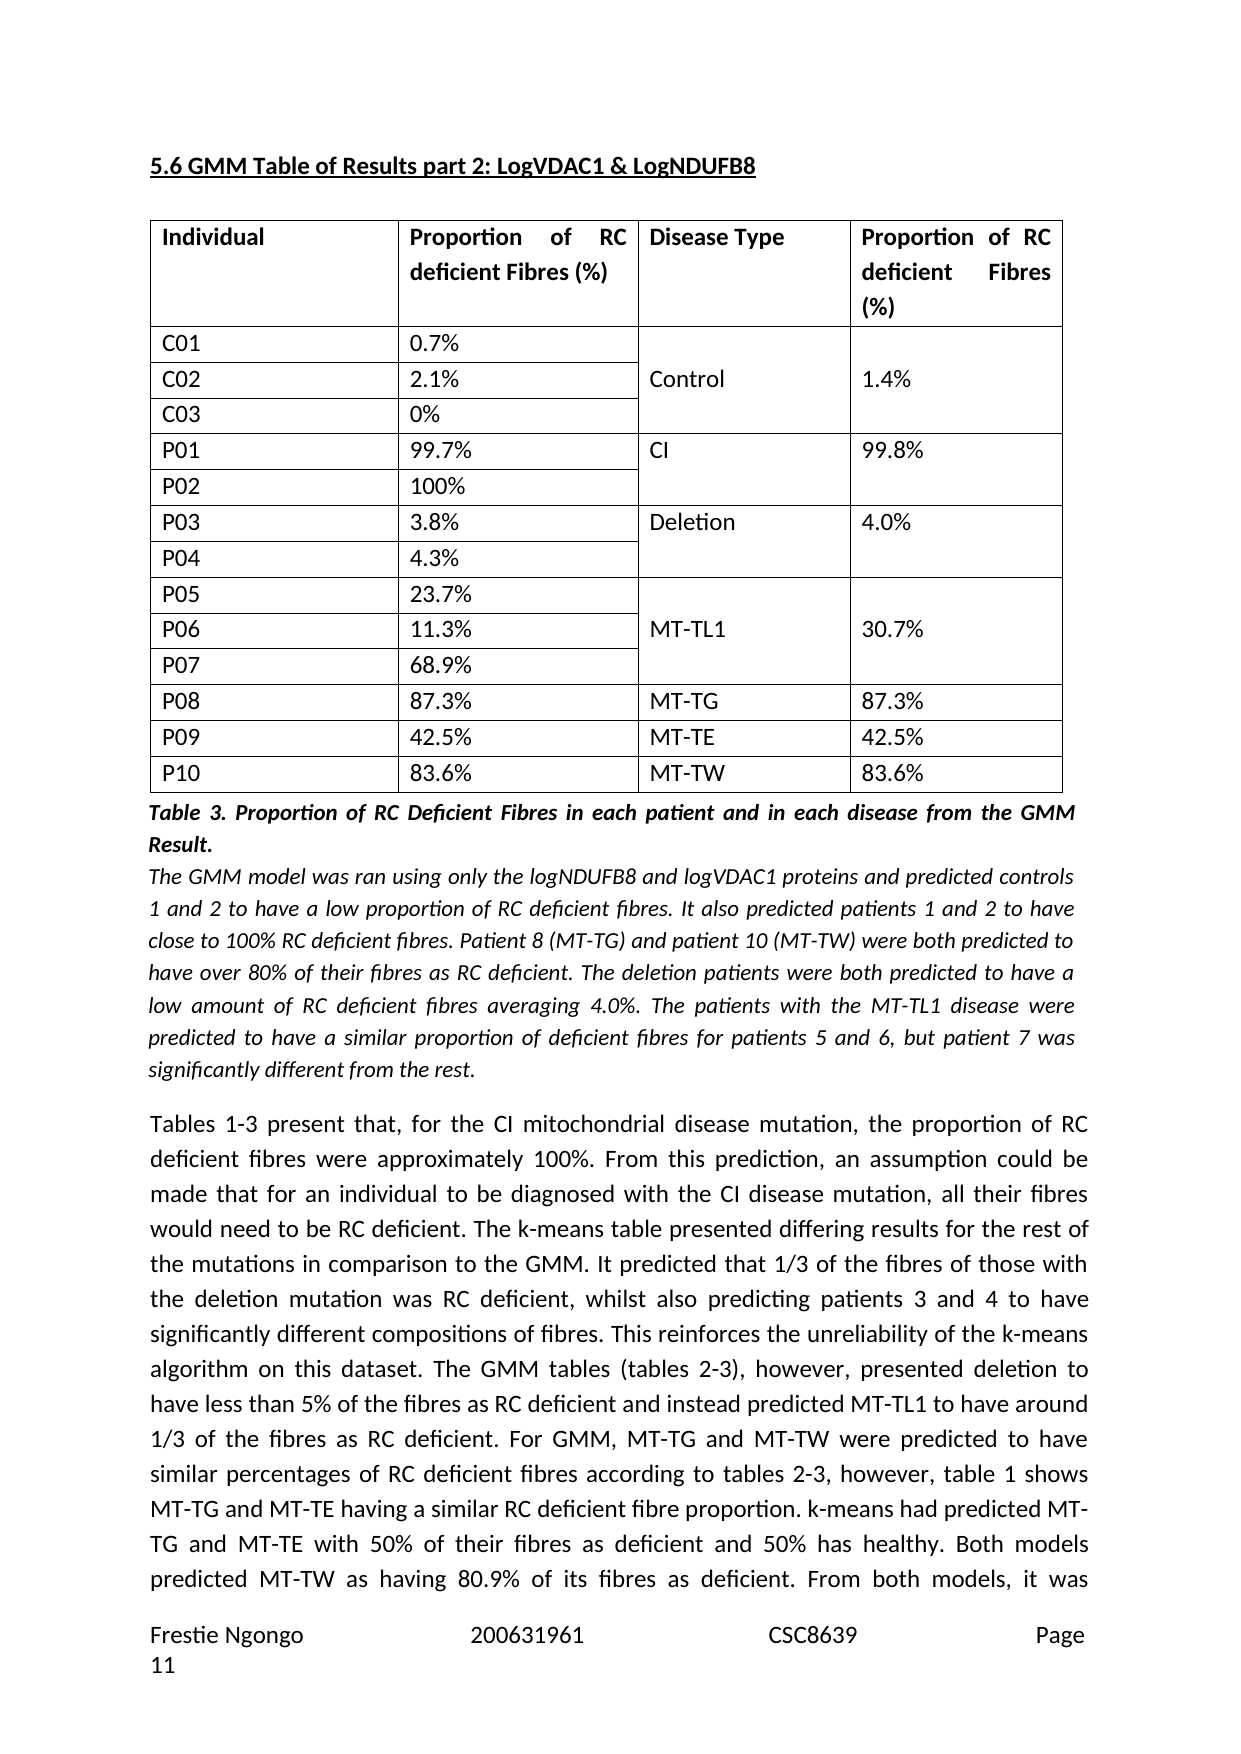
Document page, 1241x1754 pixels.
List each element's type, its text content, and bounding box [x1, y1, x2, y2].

table_cell [639, 648, 850, 684]
table_cell [851, 648, 1062, 684]
table_cell Deletion [639, 506, 850, 541]
table_cell 3.8% [399, 506, 638, 541]
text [150, 1108, 1090, 1593]
table_cell P02 [151, 470, 398, 505]
table_cell C03 [151, 399, 398, 433]
table_cell 87.3% [851, 685, 1062, 720]
table_cell 4.3% [399, 542, 638, 577]
table_cell 0% [399, 399, 638, 433]
table_cell P04 [151, 542, 398, 577]
table_cell [851, 578, 1062, 612]
table_cell MT-TL1 [639, 613, 850, 648]
table_cell 68.9% [399, 649, 638, 684]
table_cell [639, 541, 850, 577]
table_cell 83.6% [851, 757, 1062, 792]
table_cell 42.5% [399, 721, 638, 756]
table_cell P05 [151, 578, 398, 612]
table_cell MT-TG [639, 685, 850, 720]
table_header Disease Type [639, 221, 850, 326]
table_cell [851, 469, 1062, 505]
table_cell P10 [151, 757, 398, 792]
table_cell 100% [399, 470, 638, 505]
table_cell [639, 578, 850, 612]
table_cell P09 [151, 721, 398, 756]
table_cell P07 [151, 649, 398, 684]
table_cell MT-TW [639, 757, 850, 792]
table_cell P06 [151, 614, 398, 648]
table_cell CI [639, 434, 850, 469]
table_cell [851, 327, 1062, 362]
table_cell 99.8% [851, 434, 1062, 469]
table_cell 11.3% [399, 614, 638, 648]
table_cell 30.7% [851, 613, 1062, 648]
table_cell 83.6% [399, 757, 638, 792]
table_cell [851, 398, 1062, 433]
text 5.6 GMM Table of Results part 2: LogVDAC1 & LogNDUFB8 [150, 150, 1090, 181]
table_header Proportion of RC deficient Fibres (%) [851, 221, 1062, 326]
table_cell 4.0% [851, 506, 1062, 541]
table_cell Control [639, 362, 850, 397]
table_cell [639, 469, 850, 505]
table_cell [639, 398, 850, 433]
table_cell 2.1% [399, 363, 638, 397]
table_cell 42.5% [851, 721, 1062, 756]
table_cell P08 [151, 685, 398, 720]
table_cell 23.7% [399, 578, 638, 612]
table_cell P03 [151, 506, 398, 541]
table_cell MT-TE [639, 721, 850, 756]
table_cell C01 [151, 327, 398, 362]
table_header Proportion of RC deficient Fibres (%) [399, 221, 638, 326]
table_cell [851, 541, 1062, 577]
table_cell P01 [151, 434, 398, 469]
table_cell 99.7% [399, 434, 638, 469]
table_cell 0.7% [399, 327, 638, 362]
table_cell [639, 327, 850, 362]
table_cell C02 [151, 363, 398, 397]
table_header Individual [151, 221, 398, 326]
table_cell 87.3% [399, 685, 638, 720]
table_cell 1.4% [851, 362, 1062, 397]
